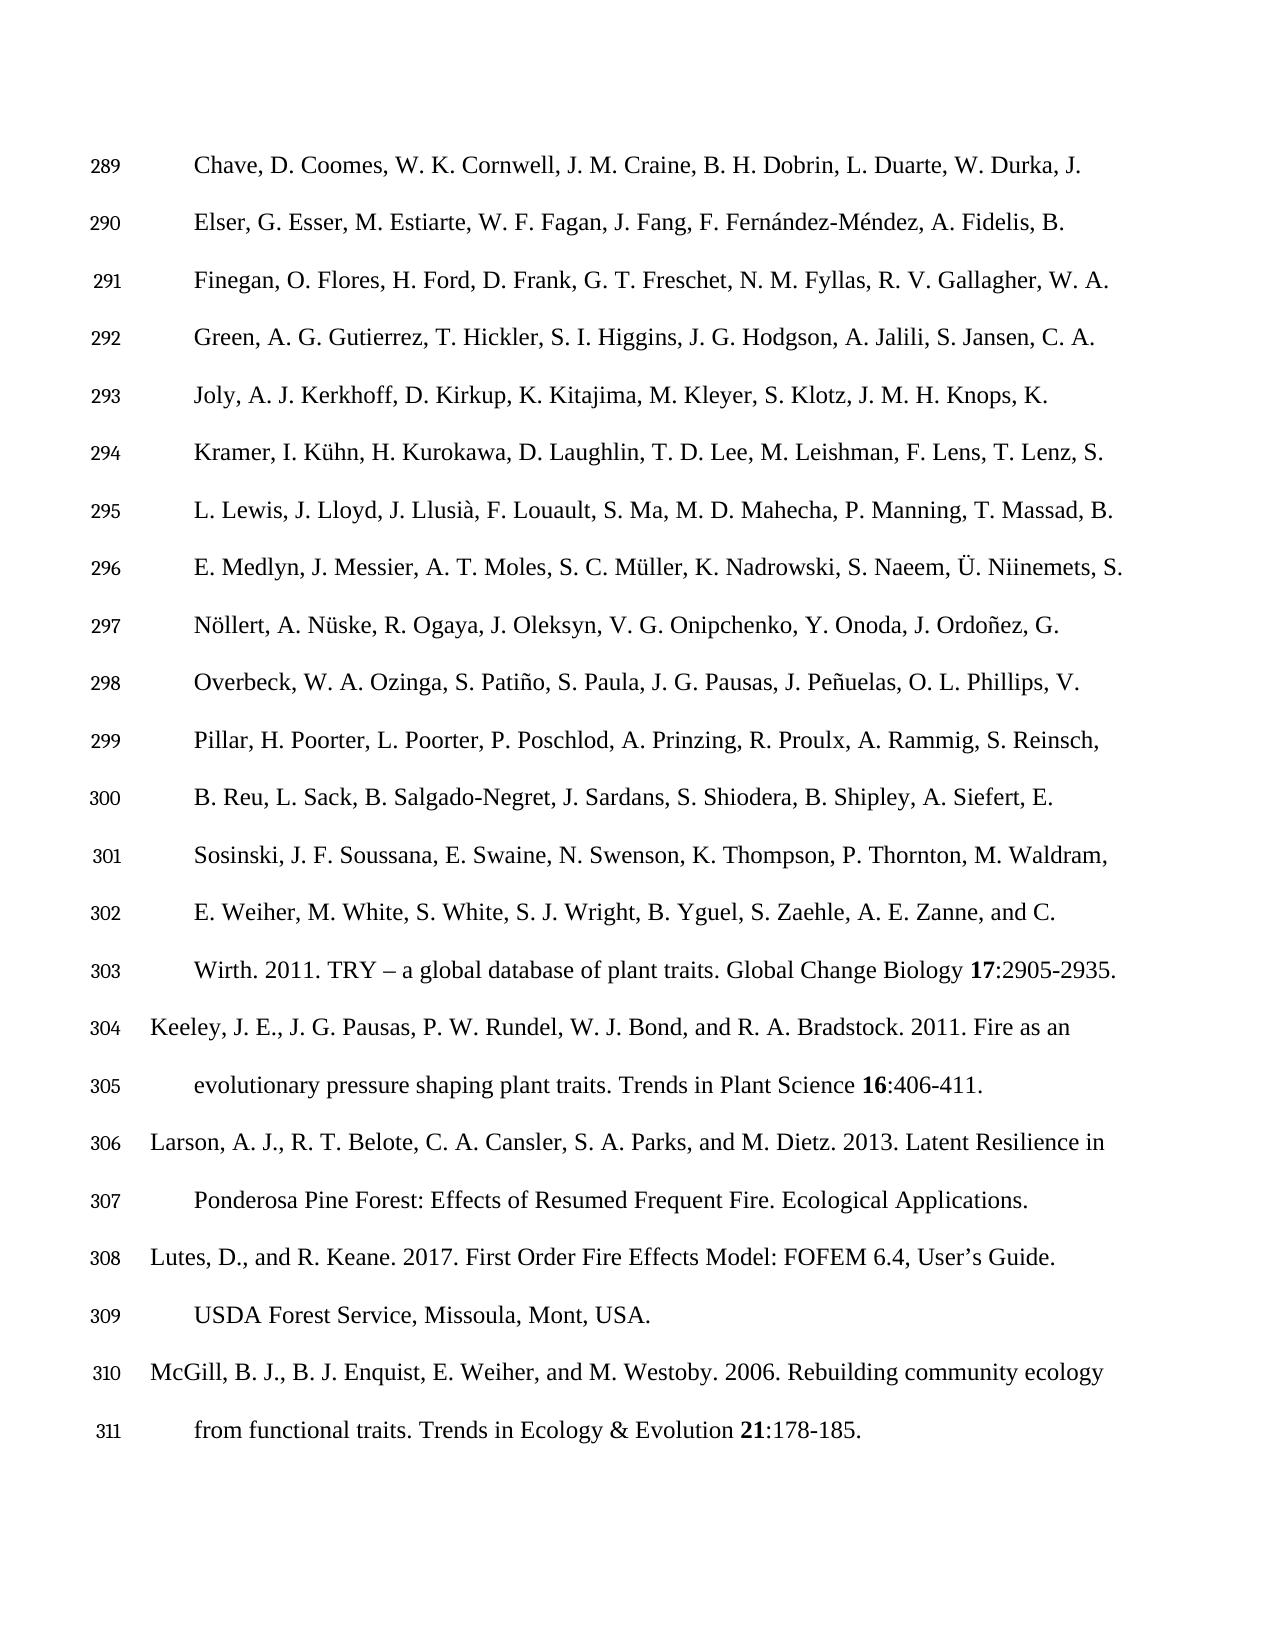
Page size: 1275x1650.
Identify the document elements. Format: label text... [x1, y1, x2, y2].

text Larson, A. J., R. T. Belote, C. A. Cansler, S. A. Parks, and M. Dietz. 2013. Latent Resilience in Ponderosa Pine Forest: Effects of Resumed Frequent Fire. Ecological Applications. [150, 1127, 1125, 1214]
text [150, 150, 1125, 984]
text McGill, B. J., B. J. Enquist, E. Weiher, and M. Westoby. 2006. Rebuilding community ecology from functional traits. Trends in Ecology & Evolution 21:178-185. [150, 1357, 1125, 1444]
text Lutes, D., and R. Keane. 2017. First Order Fire Effects Model: FOFEM 6.4, User’s Guide. USDA Forest Service, Missoula, Mont, USA. [150, 1242, 1125, 1329]
text Keeley, J. E., J. G. Pausas, P. W. Rundel, W. J. Bond, and R. A. Bradstock. 2011. Fire as an evolutionary pressure shaping plant traits. Trends in Plant Science 16:406-411. [150, 1012, 1125, 1099]
